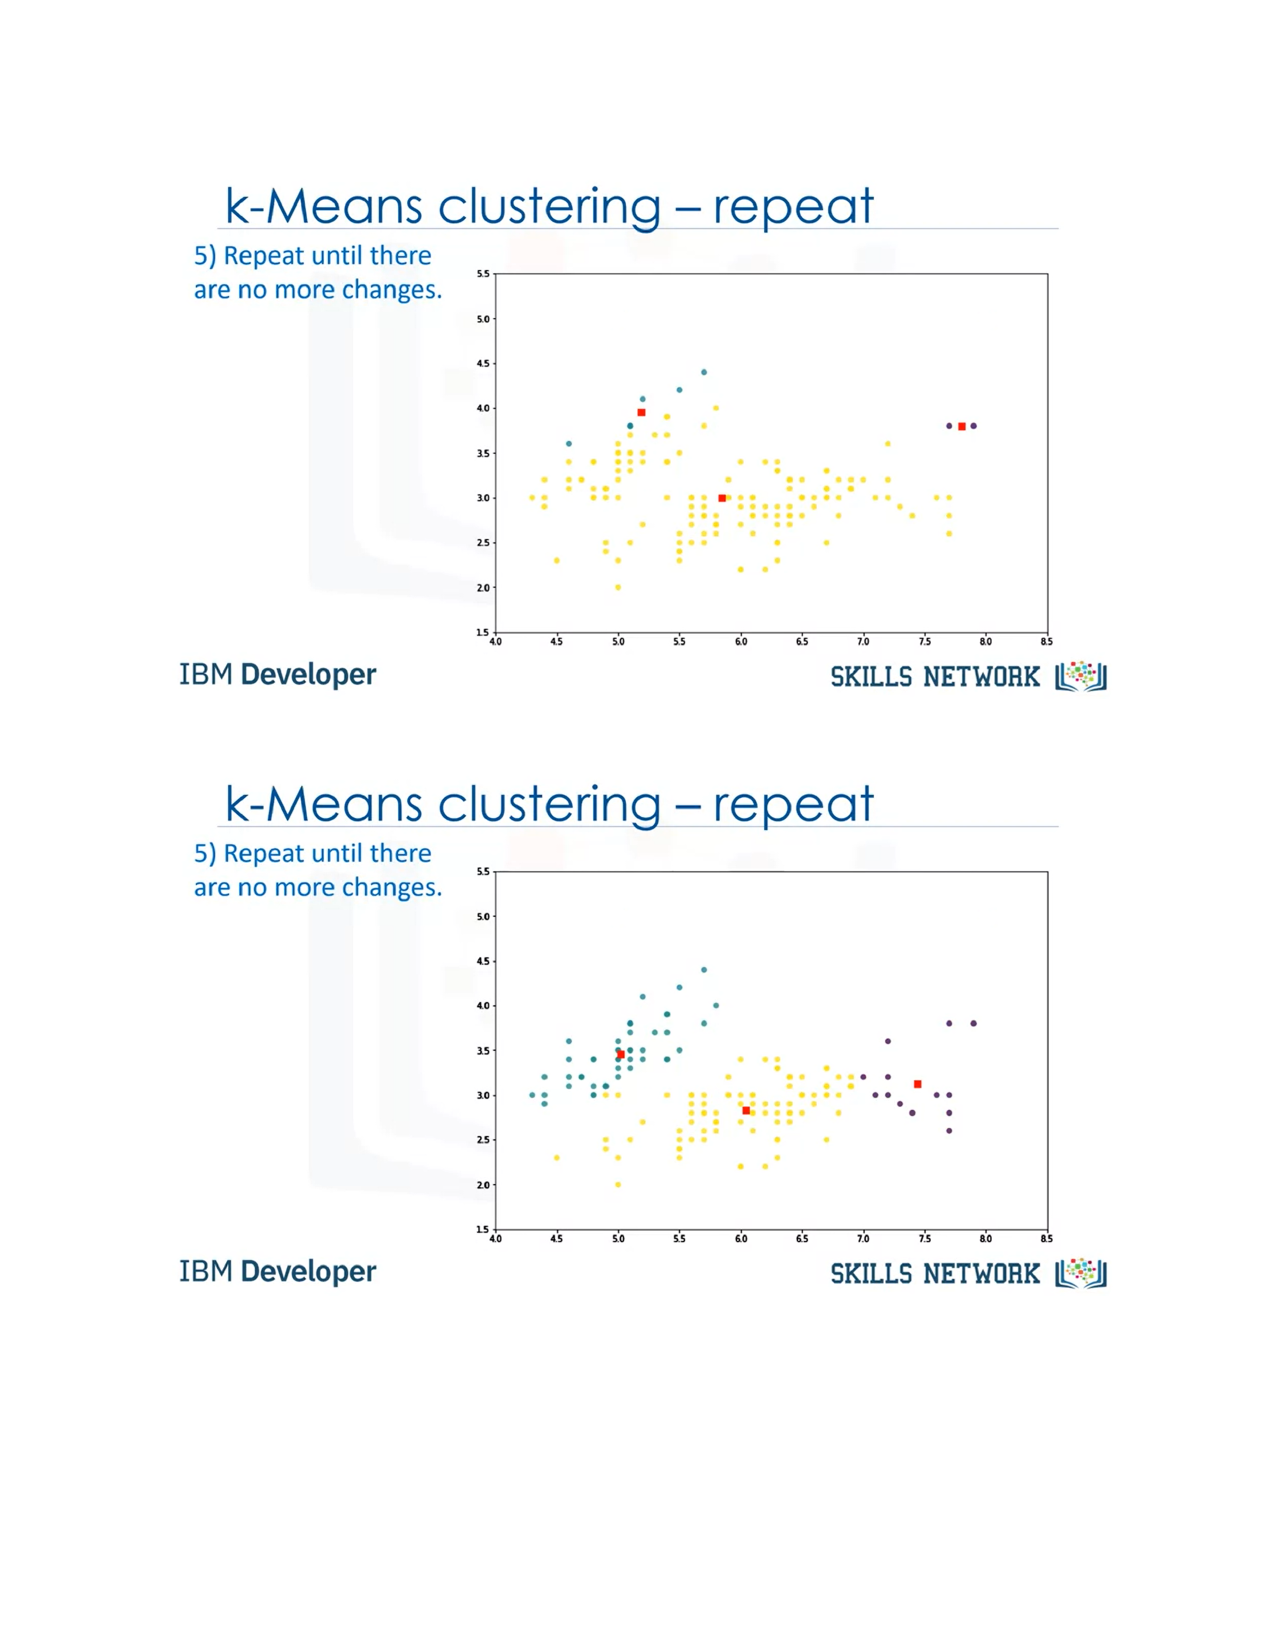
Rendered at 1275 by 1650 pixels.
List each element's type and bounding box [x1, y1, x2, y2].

picture [150, 150, 1125, 699]
picture [150, 747, 1125, 1296]
